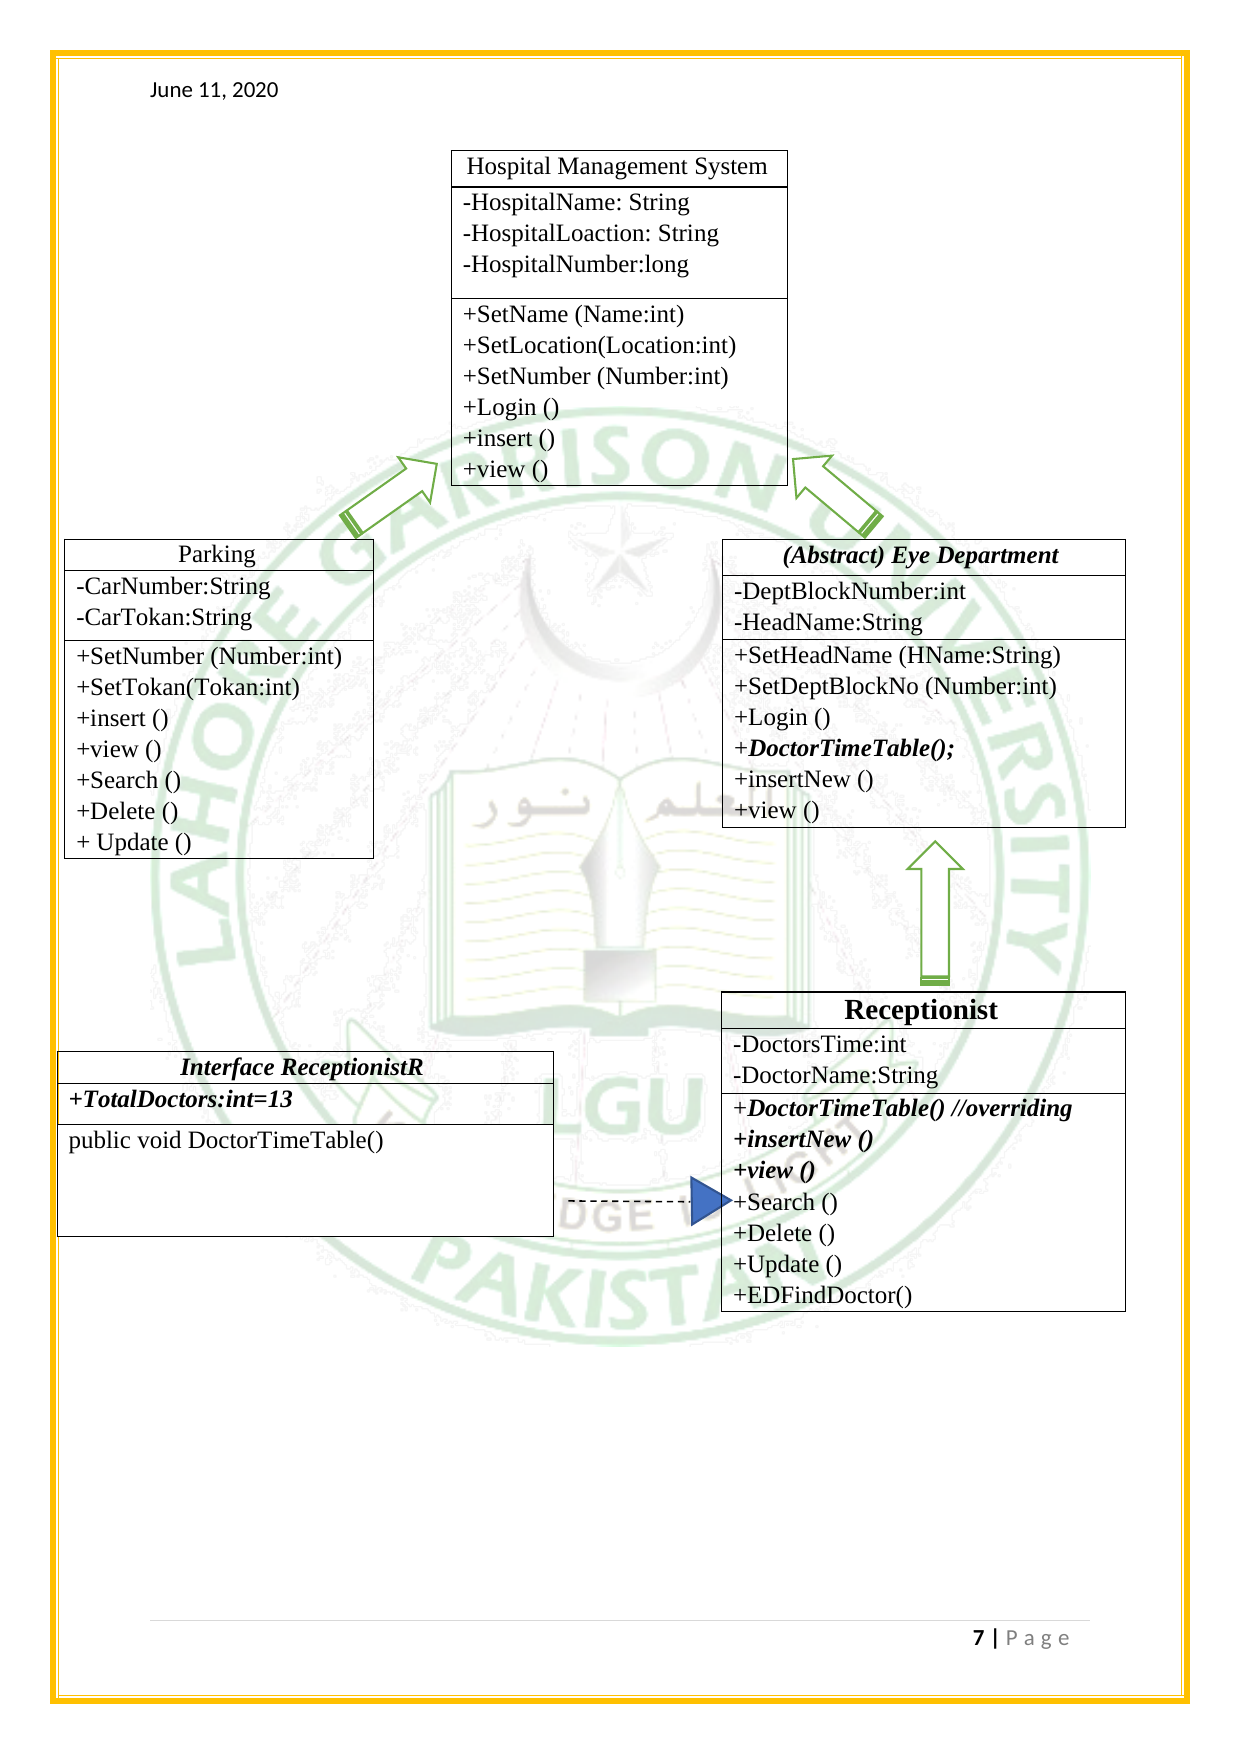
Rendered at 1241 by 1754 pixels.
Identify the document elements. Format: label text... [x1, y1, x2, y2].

table_header Receptionist [722, 993, 1125, 1028]
table_header Interface ReceptionistR [58, 1052, 553, 1083]
table_header Hospital Management System [452, 151, 787, 186]
table_cell public void DoctorTimeTable() [58, 1125, 553, 1236]
table_cell -DoctorsTime:int -DoctorName:String [722, 1029, 1125, 1092]
table_cell -HospitalName: String -HospitalLoaction: String -HospitalNumber:long [452, 188, 787, 298]
table_cell +SetHeadName (HName:String) +SetDeptBlockNo (Number:int) +Login () +DoctorTimeTable(); +insertNew () +view () [723, 640, 1125, 827]
table_cell +DoctorTimeTable() //overriding +insertNew () +view () +Search () +Delete () +Update () +EDFindDoctor() [722, 1094, 1125, 1311]
table_cell -CarNumber:String -CarTokan:String [65, 571, 373, 640]
table_cell +TotalDoctors:int=13 [58, 1084, 553, 1124]
table_header Parking [65, 540, 373, 570]
table_cell -DeptBlockNumber:int -HeadName:String [723, 576, 1125, 639]
table_cell +SetNumber (Number:int) +SetTokan(Tokan:int) +insert () +view () +Search () +Delete () + Update () [65, 641, 373, 858]
table_cell +SetName (Name:int) +SetLocation(Location:int) +SetNumber (Number:int) +Login () +insert () +view () [452, 299, 787, 485]
table_header (Abstract) Eye Department [723, 540, 1125, 575]
